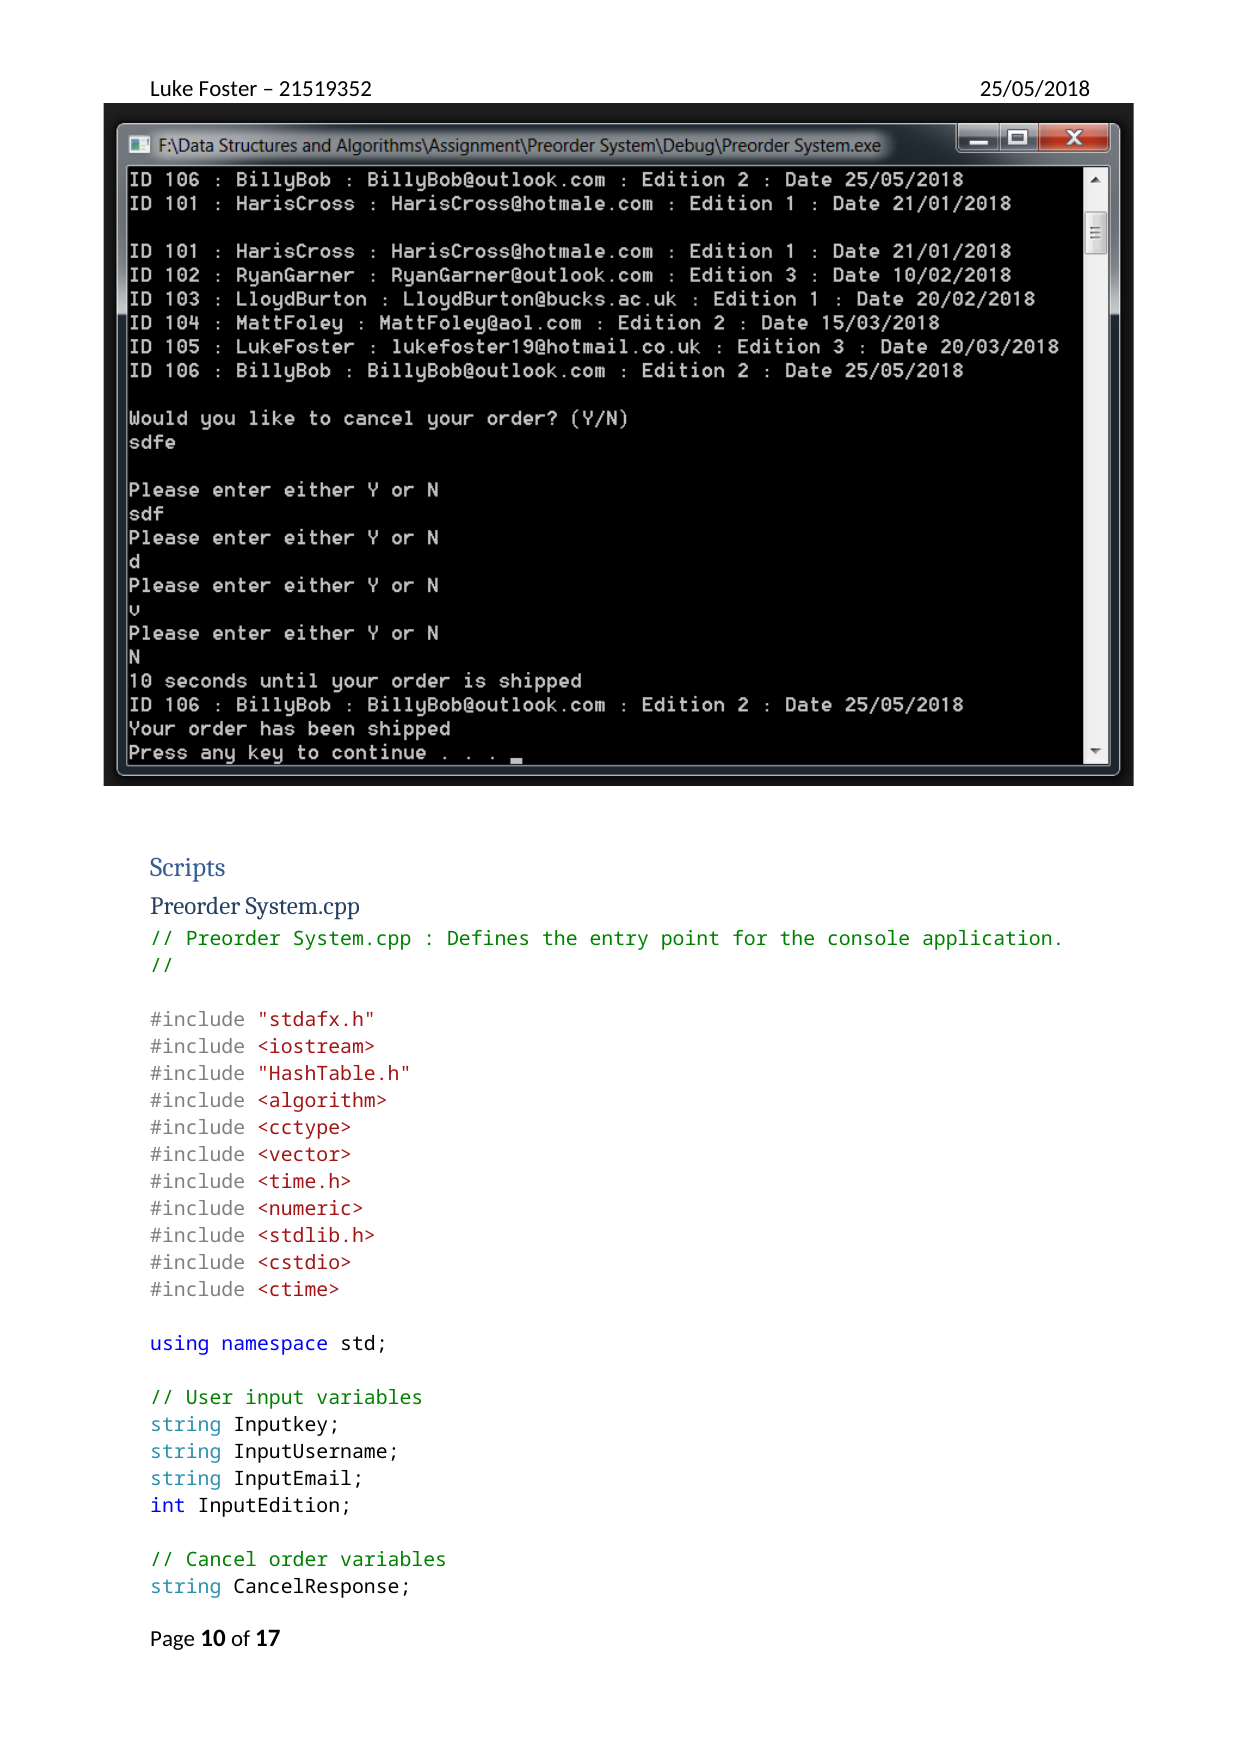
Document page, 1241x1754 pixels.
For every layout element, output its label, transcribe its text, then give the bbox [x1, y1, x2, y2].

text #include <time.h> [150, 1167, 1090, 1194]
text #include <ctime> [150, 1275, 1090, 1302]
text string CancelResponse; [150, 1572, 1090, 1599]
text // [150, 952, 1090, 978]
text #include <stdlib.h> [150, 1221, 1090, 1248]
text int InputEdition; [150, 1491, 1090, 1518]
text #include "HashTable.h" [150, 1059, 1090, 1086]
text string InputUsername; [150, 1437, 1090, 1464]
text #include "stdafx.h" [150, 1006, 1090, 1032]
text #include <algorithm> [150, 1086, 1090, 1113]
text // Preorder System.cpp : Defines the entry point for the console application. [150, 924, 1090, 952]
subtitle Preorder System.cpp [150, 892, 1090, 920]
text // User input variables [150, 1383, 1090, 1410]
text // Cancel order variables [150, 1545, 1090, 1572]
text #include <vector> [150, 1140, 1090, 1167]
text using namespace std; [150, 1329, 1090, 1356]
text #include <numeric> [150, 1194, 1090, 1221]
text string InputEmail; [150, 1464, 1090, 1491]
picture [103, 103, 1134, 786]
text #include <cctype> [150, 1113, 1090, 1140]
text #include <iostream> [150, 1032, 1090, 1059]
subtitle Scripts [150, 852, 1090, 883]
text #include <cstdio> [150, 1248, 1090, 1275]
text string Inputkey; [150, 1410, 1090, 1437]
